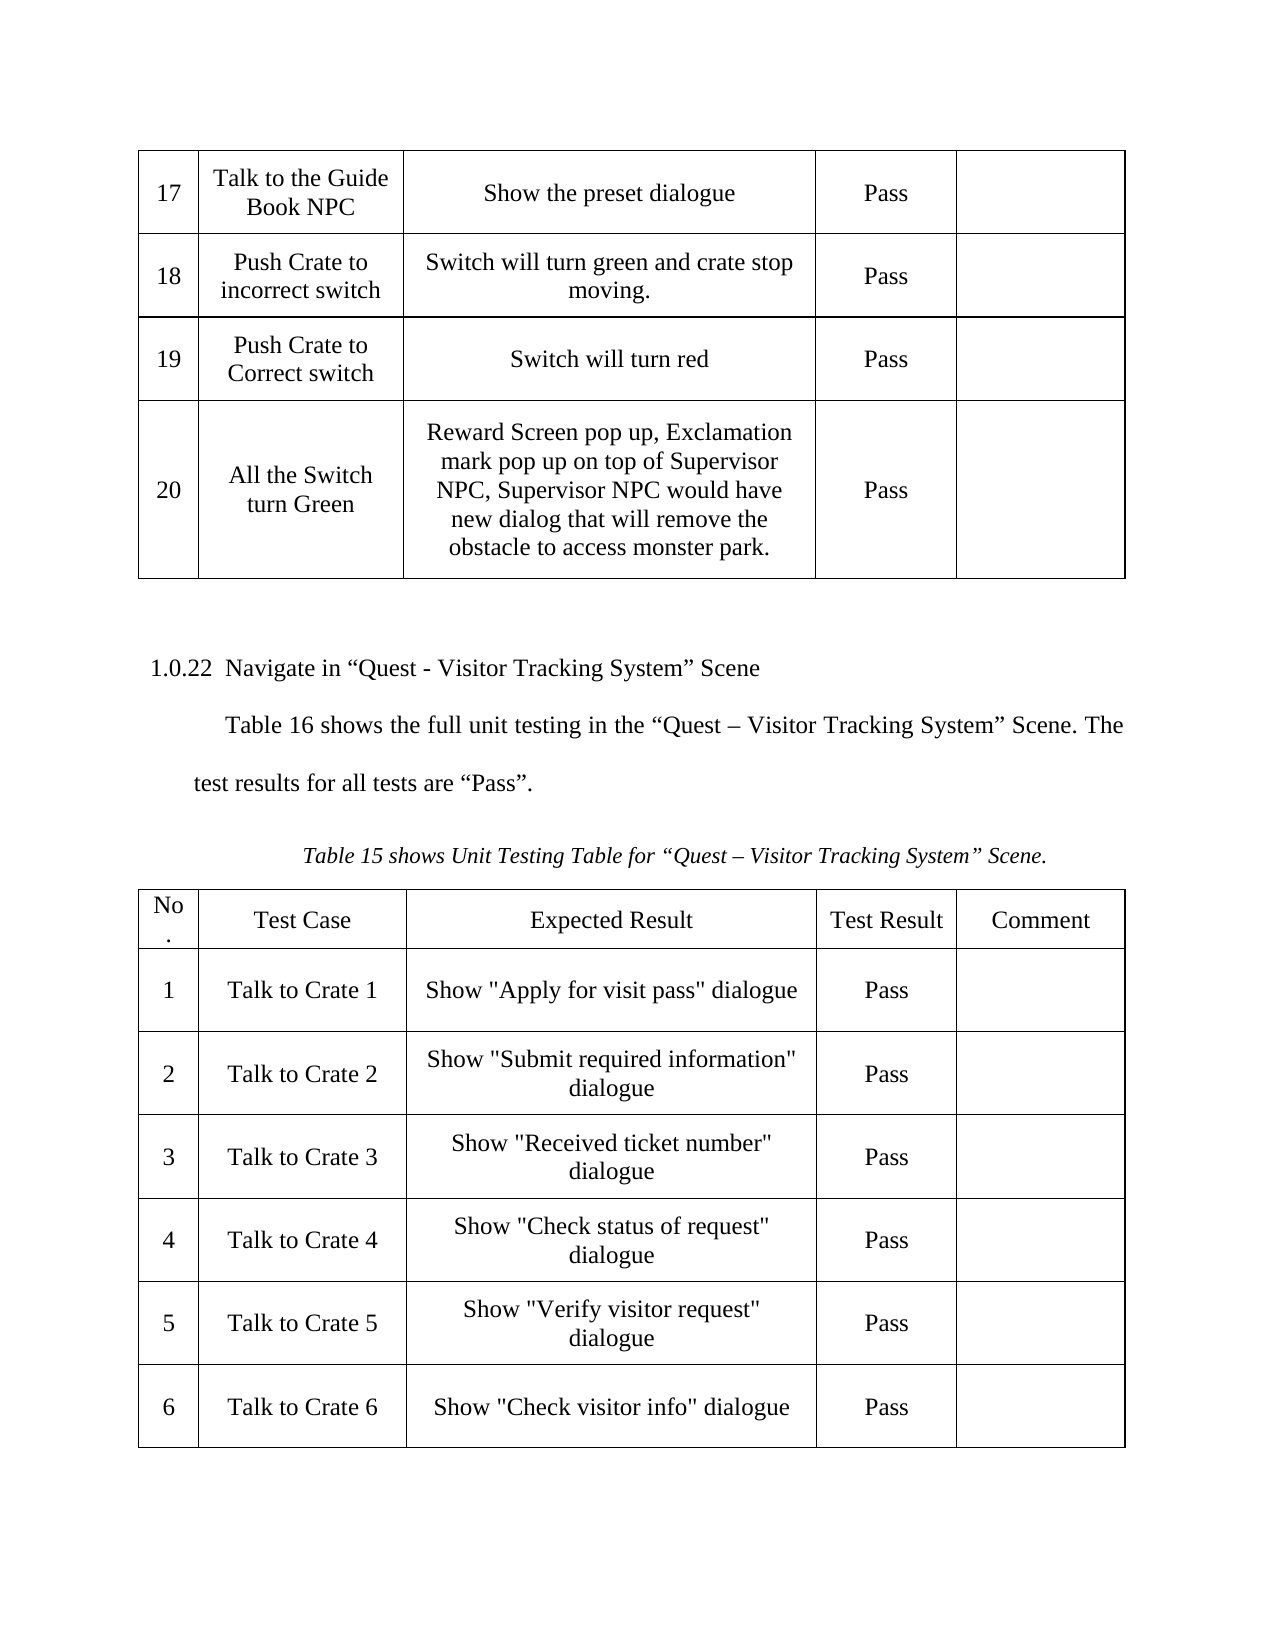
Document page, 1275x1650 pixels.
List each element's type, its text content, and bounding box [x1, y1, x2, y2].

table_cell 18 [139, 234, 198, 316]
table_header Comment [957, 890, 1124, 948]
table_cell Show "Verify visitor request" dialogue [407, 1282, 816, 1364]
table_cell Pass [817, 949, 956, 1031]
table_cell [404, 151, 815, 233]
text Table 16 shows the full unit testing in the “Quest – Visitor Tracking System” Scene. The test results for all tests are “Pass”. [194, 711, 1125, 797]
table_cell [957, 1115, 1124, 1198]
table_cell 19 [139, 318, 198, 400]
table_cell All the Switch turn Green [199, 401, 403, 578]
table_cell 2 [139, 1032, 198, 1114]
table_header Expected Result [407, 890, 816, 948]
table_cell [957, 949, 1124, 1031]
table_cell Pass [817, 1115, 956, 1198]
table_cell Show "Check status of request" dialogue [407, 1199, 816, 1281]
table_cell Switch will turn green and crate stop moving. [404, 234, 815, 316]
table_cell Show "Check visitor info" dialogue [407, 1365, 816, 1447]
table_cell Show "Apply for visit pass" dialogue [407, 949, 816, 1031]
table_cell Talk to Crate 4 [199, 1199, 406, 1281]
table_cell [957, 151, 1124, 233]
table_cell Talk to Crate 3 [199, 1115, 406, 1198]
table_cell Talk to Crate 1 [199, 949, 406, 1031]
table_cell 4 [139, 1199, 198, 1281]
table_cell Pass [816, 318, 956, 400]
table_cell Push Crate to incorrect switch [199, 234, 403, 316]
table_cell Talk to Crate 6 [199, 1365, 406, 1447]
table_cell Show "Submit required information" dialogue [407, 1032, 816, 1114]
table_cell [957, 234, 1124, 316]
table_cell [957, 401, 1124, 578]
table_cell Push Crate to Correct switch [199, 318, 403, 400]
table_cell Pass [817, 1199, 956, 1281]
table_cell 3 [139, 1115, 198, 1198]
table_cell 20 [139, 401, 198, 578]
table_cell Pass [817, 1032, 956, 1114]
table_cell Reward Screen pop up, Exclamation mark pop up on top of Supervisor NPC, Supervisor NPC would have new dialog that will remove the obstacle to access monster park. [404, 401, 815, 578]
table_cell [957, 1282, 1124, 1364]
table_header No. [139, 890, 198, 948]
table_cell [957, 318, 1124, 400]
table_cell 5 [139, 1282, 198, 1364]
table_cell Talk to Crate 2 [199, 1032, 406, 1114]
table_cell Pass [817, 1365, 956, 1447]
subtitle Navigate in “Quest - Visitor Tracking System” Scene [150, 653, 1125, 682]
table_cell Pass [817, 1282, 956, 1364]
table_cell 6 [139, 1365, 198, 1447]
table_cell Talk to Crate 5 [199, 1282, 406, 1364]
table_cell Show "Received ticket number" dialogue [407, 1115, 816, 1198]
table_header Test Case [199, 890, 406, 948]
table_cell Pass [816, 401, 956, 578]
table_cell Talk to the Guide Book NPC [199, 151, 403, 233]
table_cell 1 [139, 949, 198, 1031]
table_cell Pass [816, 234, 956, 316]
table_cell [957, 1032, 1124, 1114]
table_cell [957, 1365, 1124, 1447]
table_cell Switch will turn red [404, 318, 815, 400]
table_cell 17 [139, 151, 198, 233]
table_cell Pass [816, 151, 956, 233]
table_cell [957, 1199, 1124, 1281]
table_header Test Result [817, 890, 956, 948]
